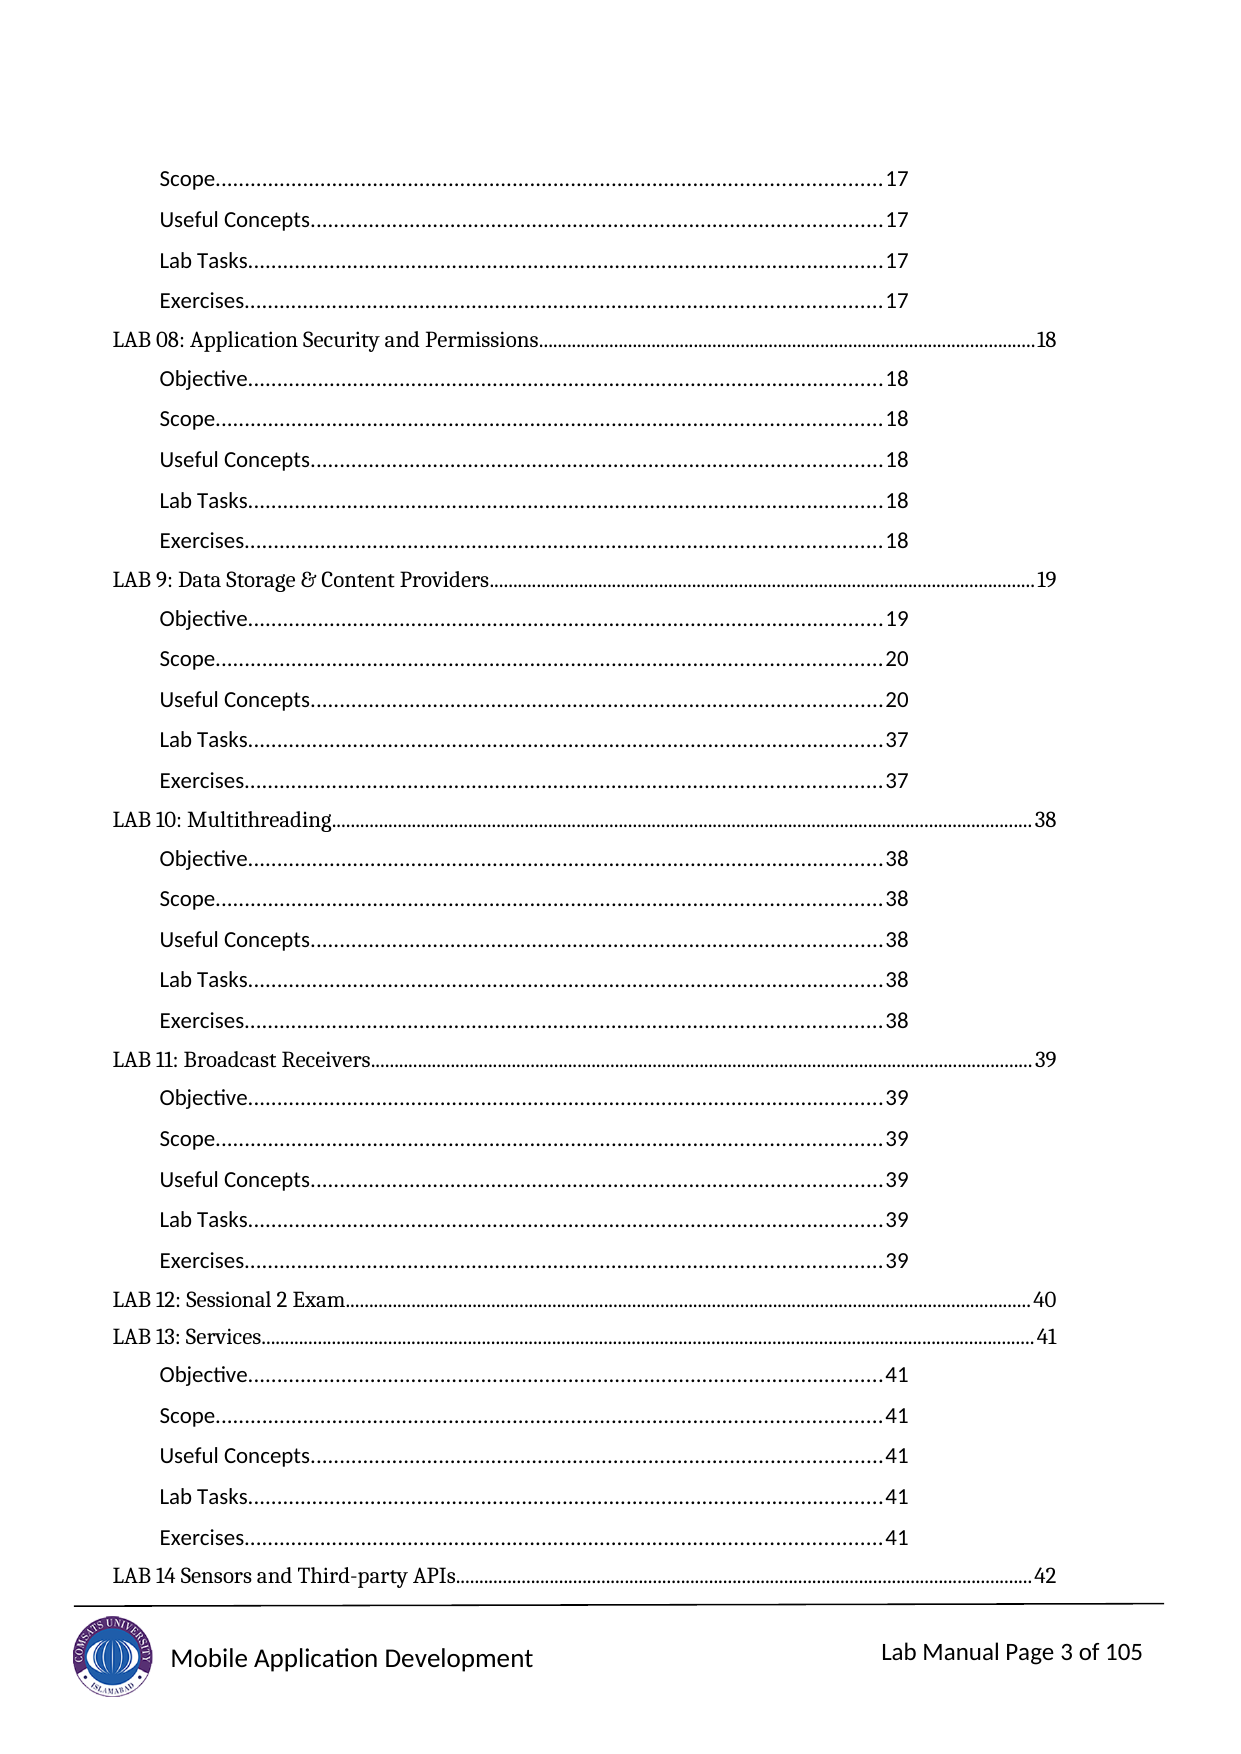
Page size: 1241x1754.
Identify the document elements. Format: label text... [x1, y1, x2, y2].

text Exercises 38 [159, 1006, 1190, 1034]
text Useful Concepts 20 [159, 685, 1190, 713]
text LAB 11: Broadcast Receivers 39 [112, 1047, 1190, 1073]
text Exercises 37 [159, 766, 1190, 794]
picture [73, 1616, 154, 1697]
text Objective 18 [159, 364, 1190, 392]
text Scope 39 [159, 1124, 1190, 1152]
text LAB 13: Services 41 [112, 1323, 1190, 1350]
text Lab Tasks 18 [159, 486, 1190, 514]
text Useful Concepts 17 [159, 205, 1190, 233]
text Useful Concepts 39 [159, 1165, 1190, 1193]
text Scope 41 [159, 1401, 1190, 1429]
text Exercises 18 [159, 526, 1190, 554]
text Useful Concepts 38 [159, 925, 1190, 953]
text LAB 08: Application Security and Permissions 18 [112, 327, 1190, 353]
text Scope 17 [159, 164, 1190, 193]
text Lab Tasks 38 [159, 966, 1190, 993]
text Lab Tasks 17 [159, 246, 1190, 274]
text Objective 38 [159, 844, 1190, 872]
text Scope 38 [159, 884, 1190, 912]
text Useful Concepts 41 [159, 1441, 1190, 1469]
text Exercises 41 [159, 1523, 1190, 1551]
text Lab Tasks 37 [159, 726, 1190, 754]
text Exercises 17 [159, 286, 1190, 314]
text Exercises 39 [159, 1246, 1190, 1274]
text Objective 19 [159, 604, 1190, 632]
text Scope 18 [159, 404, 1190, 432]
text LAB 9: Data Storage & Content Providers 19 [112, 567, 1190, 593]
text Lab Tasks 39 [159, 1205, 1190, 1233]
text Lab Tasks 41 [159, 1482, 1190, 1510]
text Useful Concepts 18 [159, 445, 1190, 473]
text Objective 39 [159, 1083, 1190, 1112]
text Scope 20 [159, 644, 1190, 672]
text LAB 10: Multithreading 38 [112, 807, 1190, 833]
text Objective 41 [159, 1360, 1190, 1388]
text LAB 14 Sensors and Third-party APIs 42 [112, 1563, 1190, 1590]
text LAB 12: Sessional 2 Exam 40 [112, 1287, 1190, 1313]
